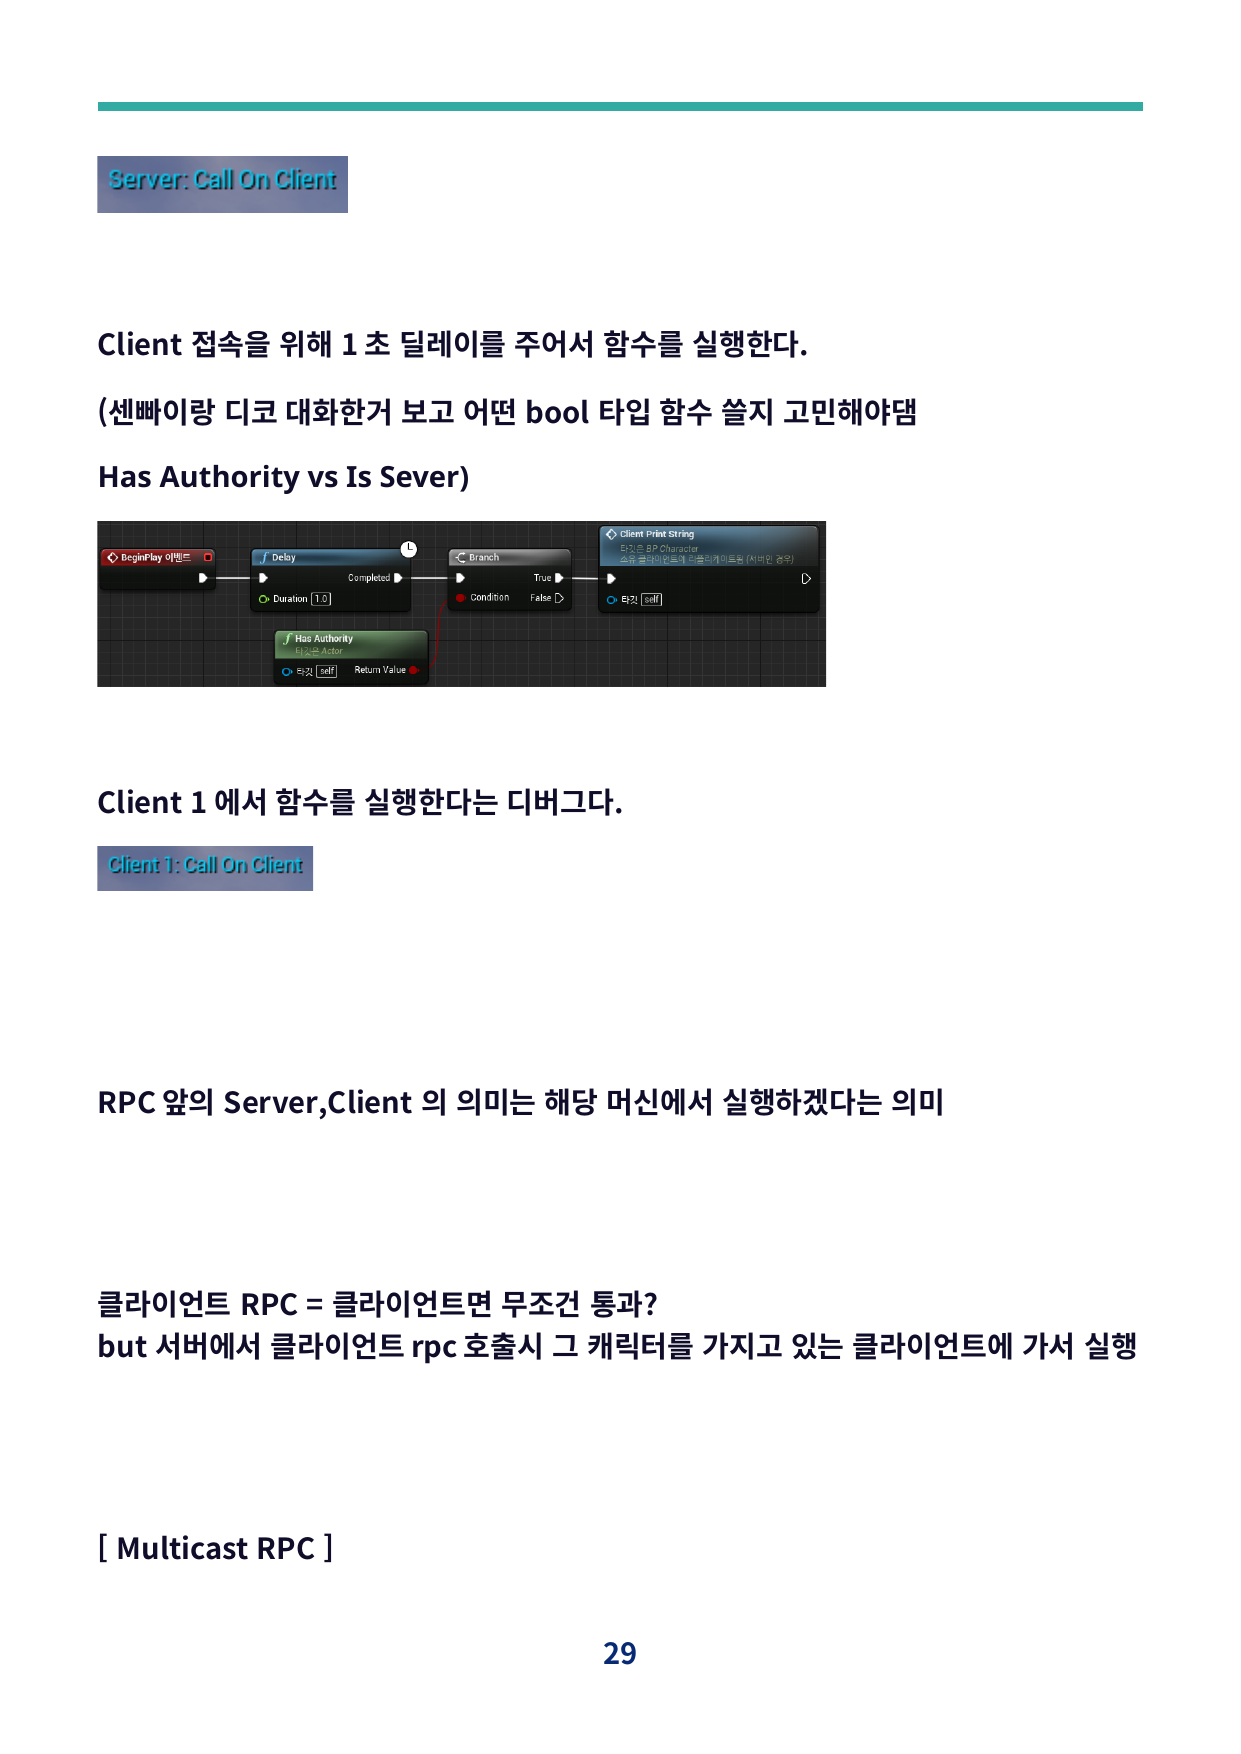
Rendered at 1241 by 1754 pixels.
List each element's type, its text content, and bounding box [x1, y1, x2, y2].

subtitle Has Authority vs Is Sever) [97, 457, 1143, 496]
subtitle Client 1에서 함수를 실행한다는 디버그다. [97, 779, 1143, 822]
subtitle [ Multicast RPC ] [97, 1526, 1143, 1568]
subtitle (센빠이랑 디코 대화한거 보고 어떤 bool 타입 함수 쓸지 고민해야댐 [97, 389, 1143, 432]
subtitle Client 접속을 위해 1초 딜레이를 주어서 함수를 실행한다. [97, 322, 1143, 364]
picture [97, 156, 348, 213]
subtitle 클라이언트 RPC = 클라이언트면 무조건 통과? but 서버에서 클라이언트rpc호출시 그 캐릭터를 가지고 있는 클라이언트에 가서 실행 [97, 1282, 1143, 1366]
picture [97, 521, 827, 687]
subtitle RPC앞의 Server,Client 의 의미는 해당 머신에서 실행하겠다는 의미 [97, 1080, 1143, 1122]
picture [97, 846, 314, 891]
